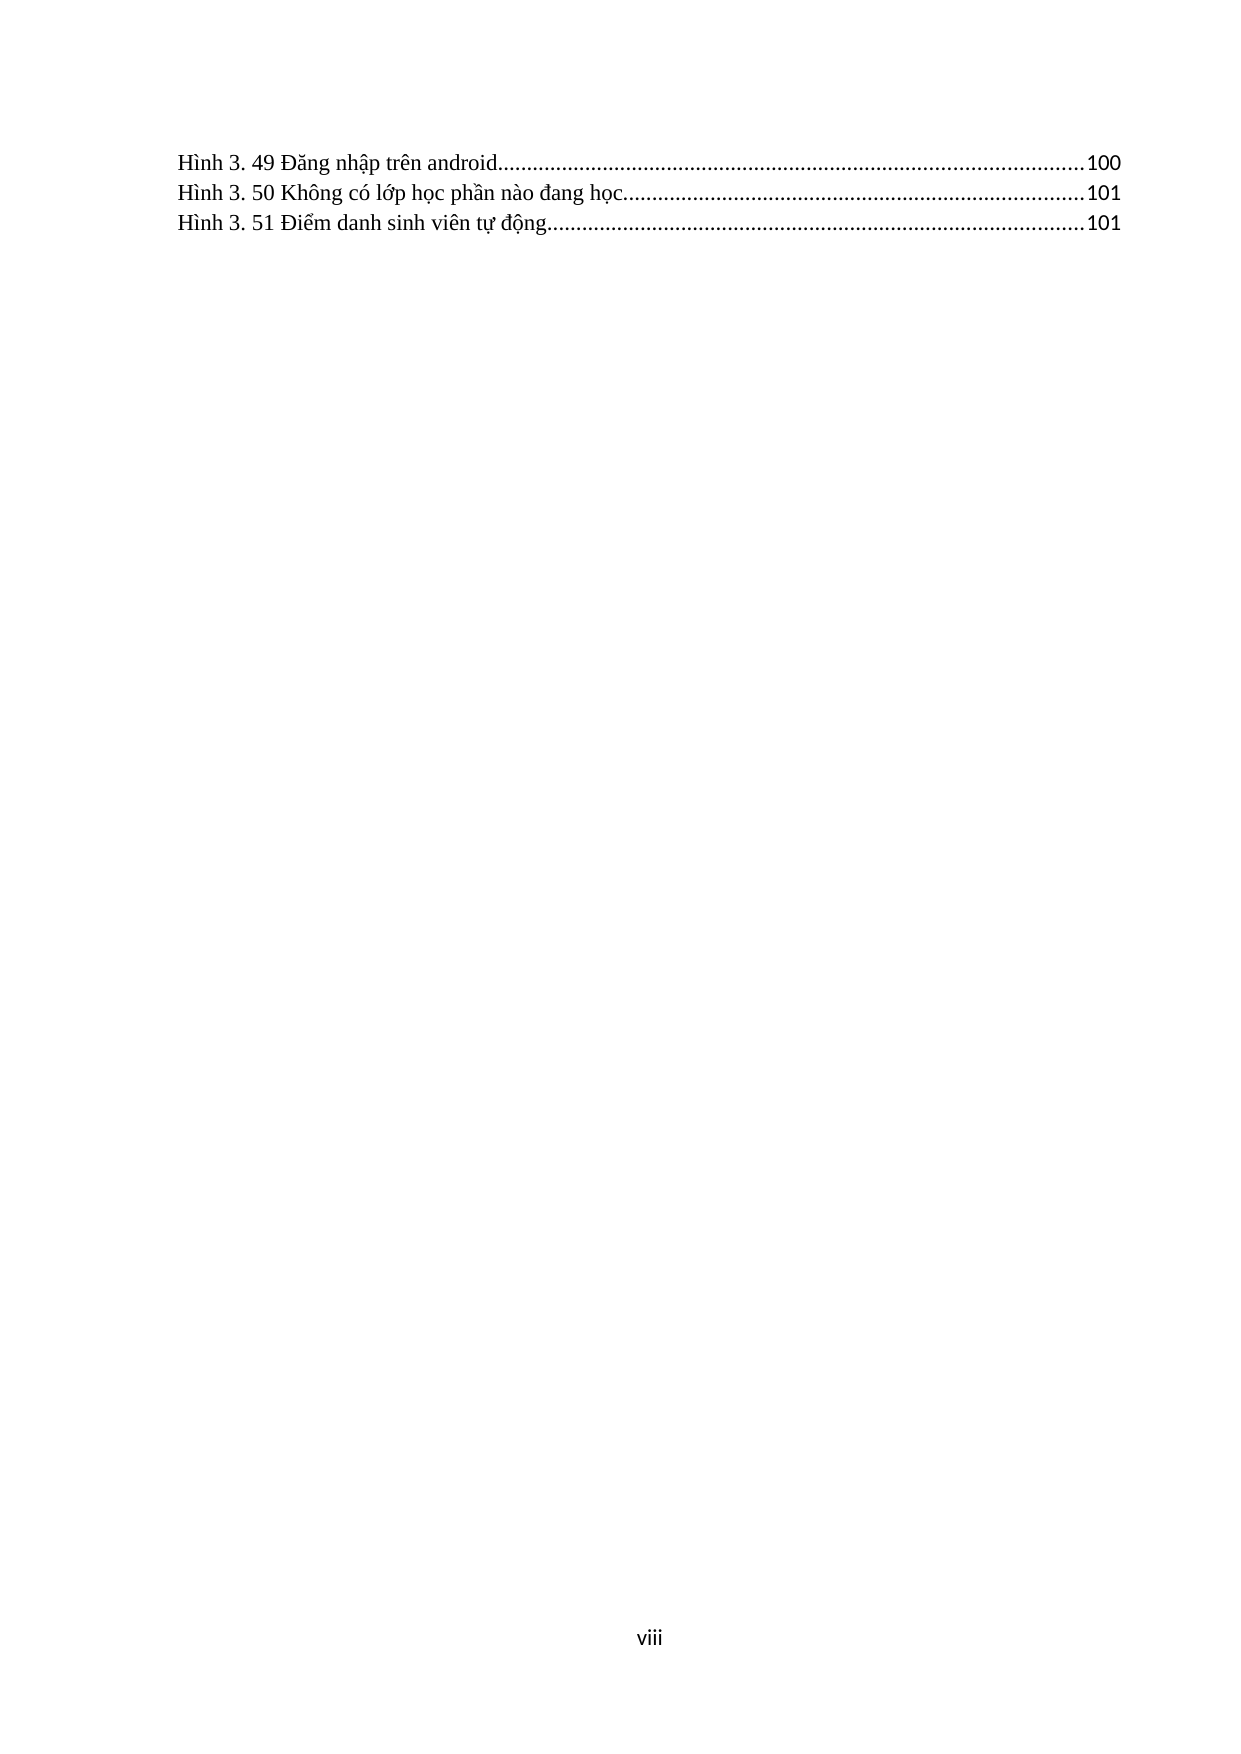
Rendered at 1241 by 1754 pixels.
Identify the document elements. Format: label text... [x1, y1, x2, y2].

text Hình 3. 51 Điểm danh sinh viên tự động 101 [177, 208, 1122, 236]
text Hình 3. 50 Không có lớp học phần nào đang học 101 [177, 178, 1122, 206]
text Hình 3. 49 Đăng nhập trên android 100 [177, 148, 1122, 176]
